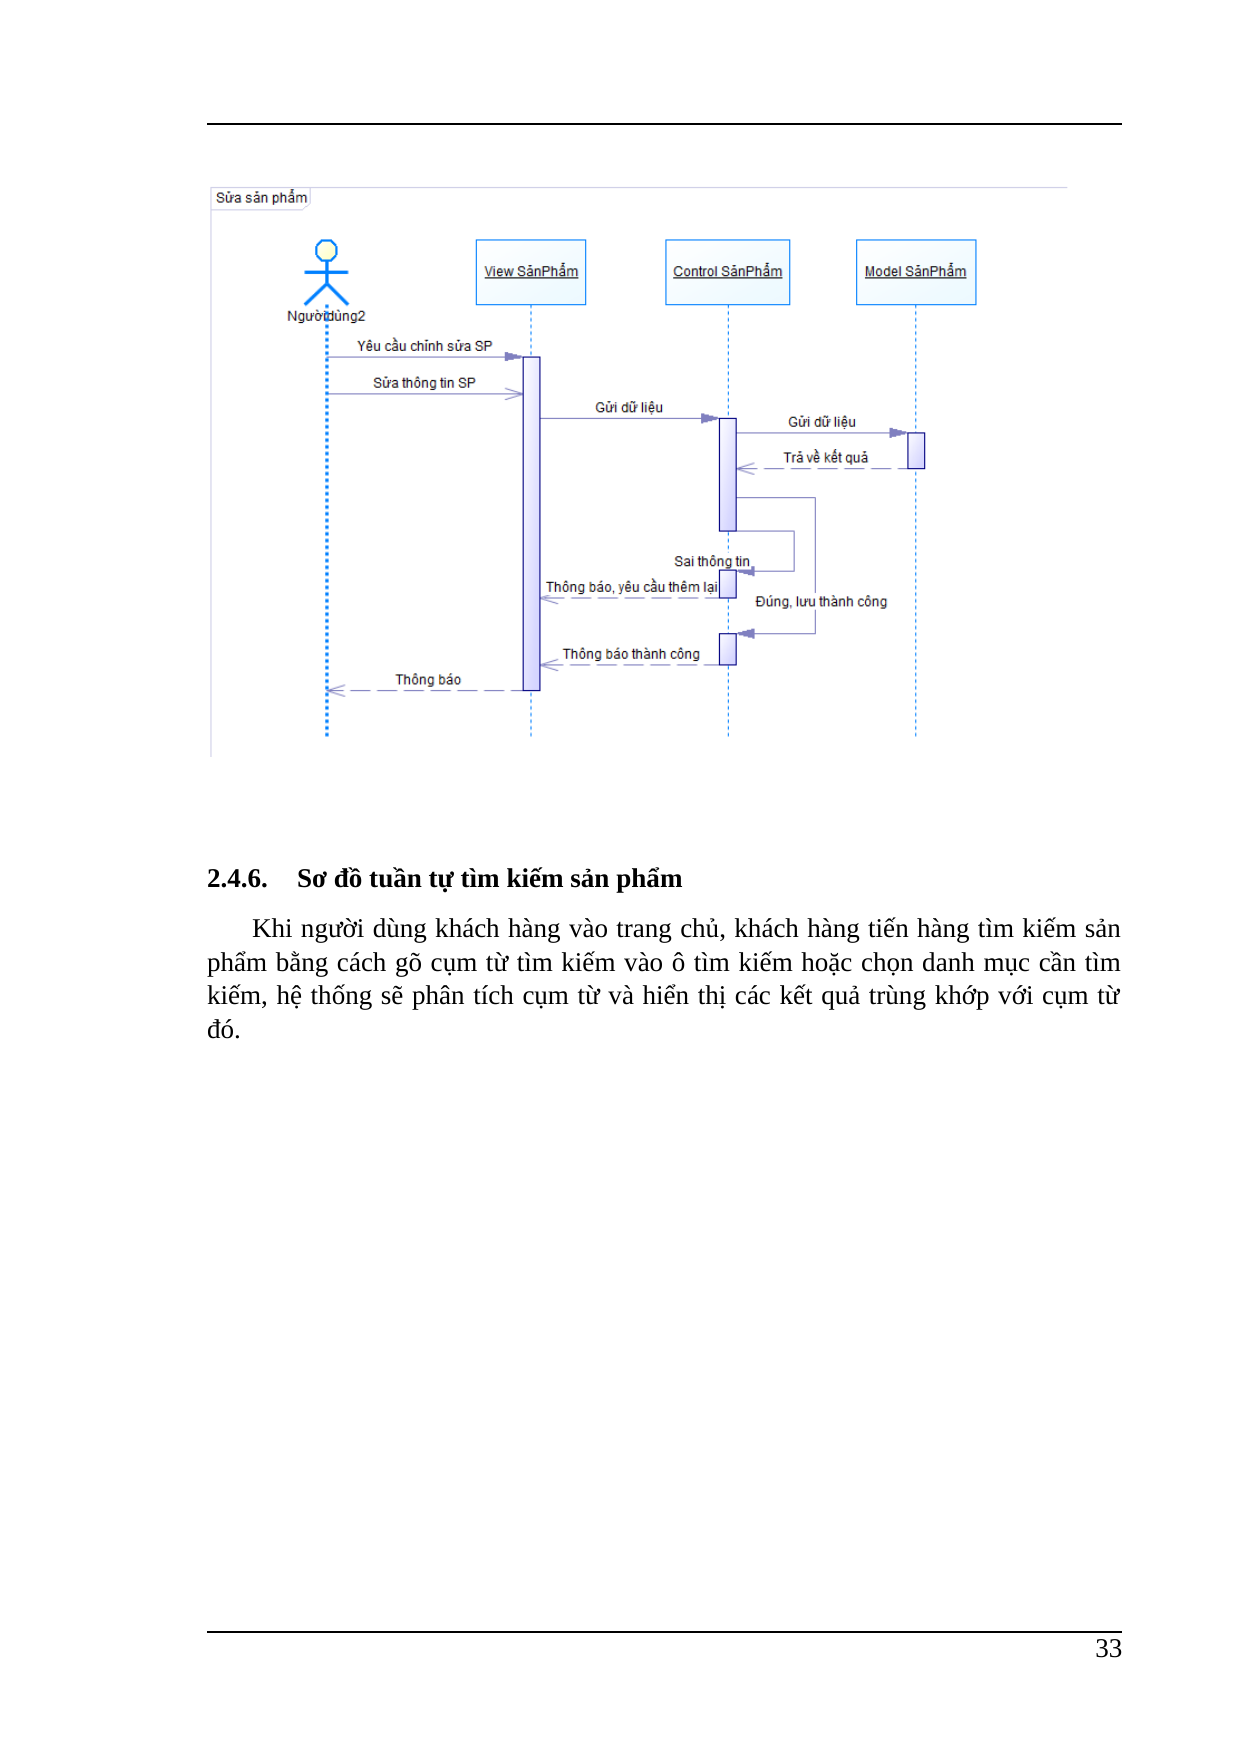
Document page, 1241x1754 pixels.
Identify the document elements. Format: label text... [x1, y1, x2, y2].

text Khi người dùng khách hàng vào trang chủ, khách hàng tiến hàng tìm kiếm sản phẩm bằng cách gõ cụm từ tìm kiếm vào ô tìm kiếm hoặc chọn danh mục cần tìm kiếm, hệ thống sẽ phân tích cụm từ và hiển thị các kết quả trùng khớp với cụm từ đó. [207, 912, 1122, 1044]
picture [206, 177, 1068, 757]
subtitle 2.4.6. Sơ đồ tuần tự tìm kiếm sản phẩm [207, 862, 1122, 893]
